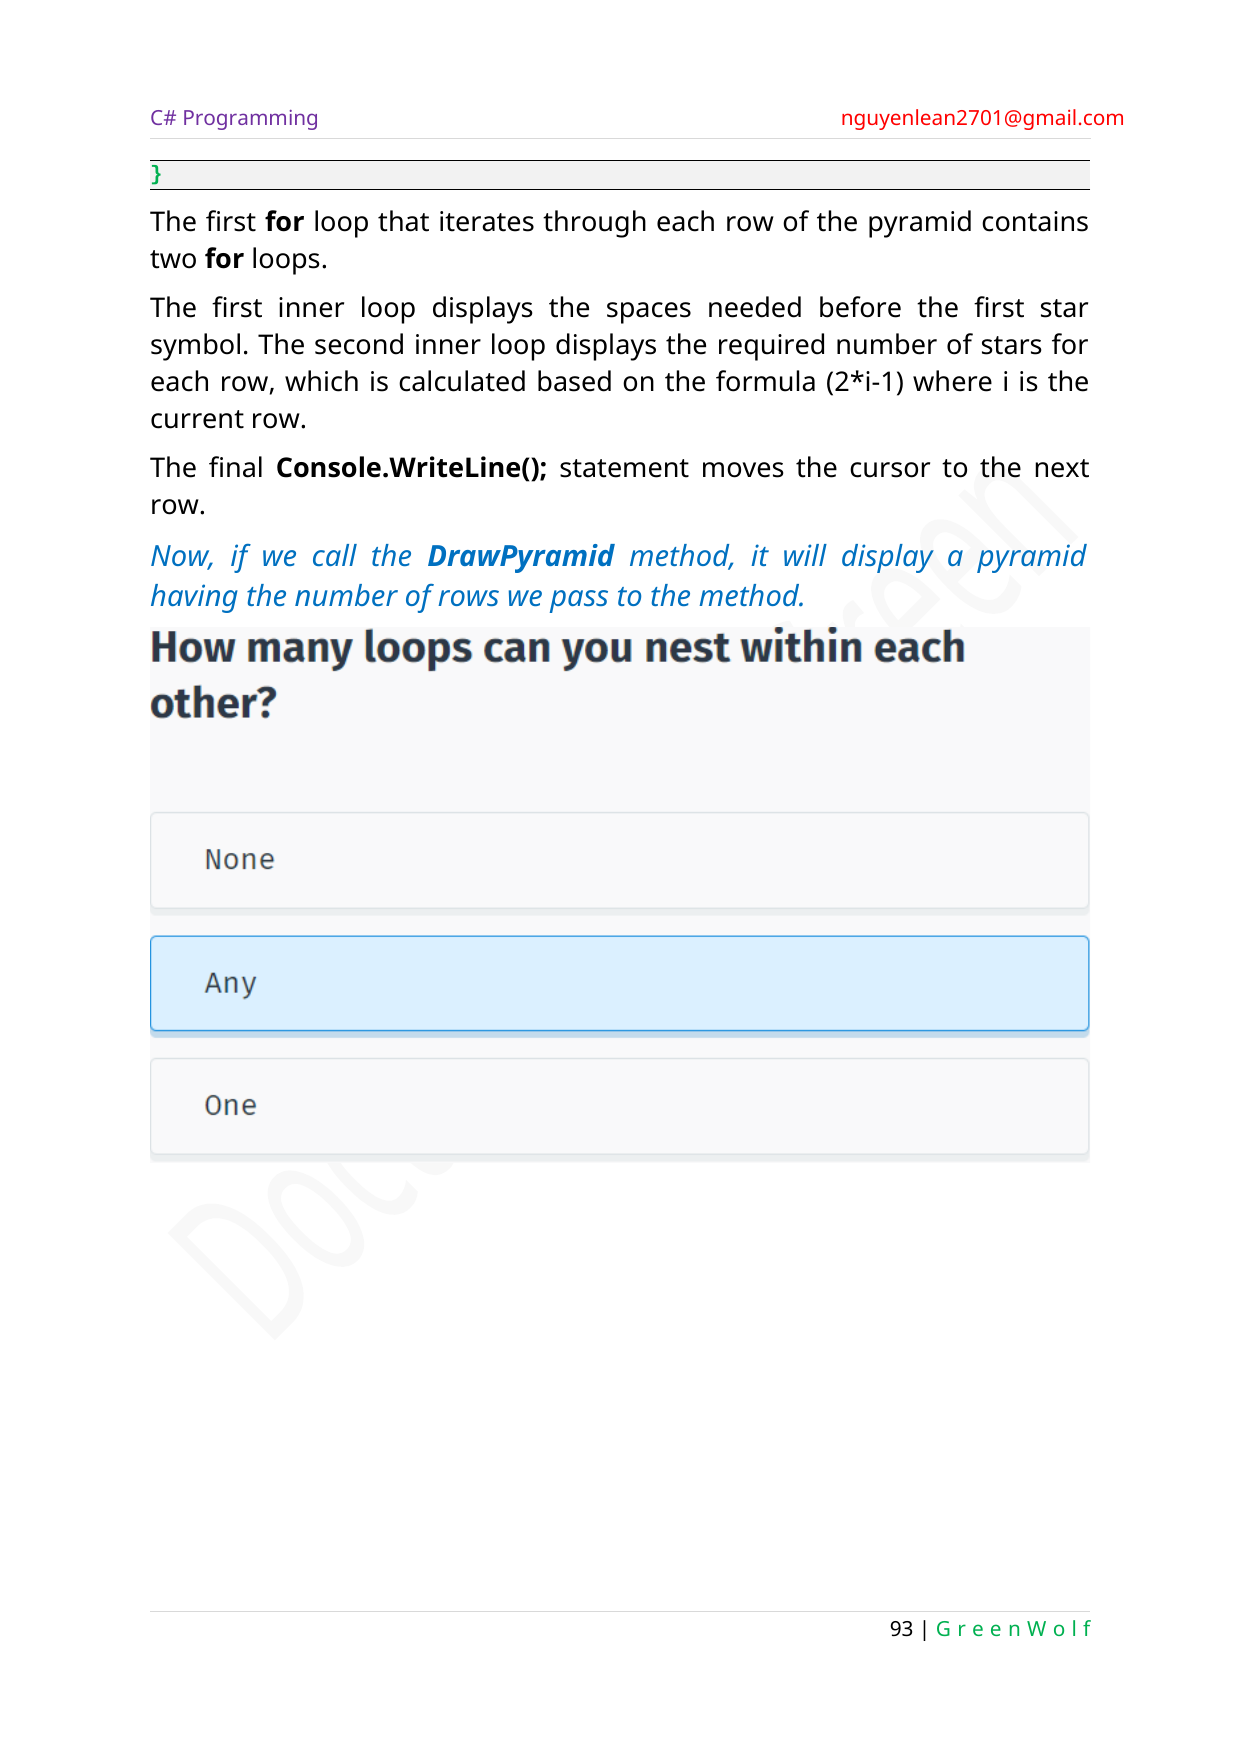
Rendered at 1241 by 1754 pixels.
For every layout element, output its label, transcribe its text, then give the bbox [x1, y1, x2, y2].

text The final Console.WriteLine(); statement moves the cursor to the next row. [150, 449, 1090, 523]
text } [150, 161, 1090, 189]
text The first inner loop displays the spaces needed before the first star symbol. The second inner loop displays the required number of stars for each row, which is calculated based on the formula (2*i-1) where i is the current row. [150, 289, 1090, 436]
text The first for loop that iterates through each row of the pyramid contains two for loops. [150, 203, 1090, 276]
text Now, if we call the DrawPyramid method, it will display a pyramid having the number of rows we pass to the method. [150, 535, 1090, 614]
picture [150, 627, 1091, 1163]
